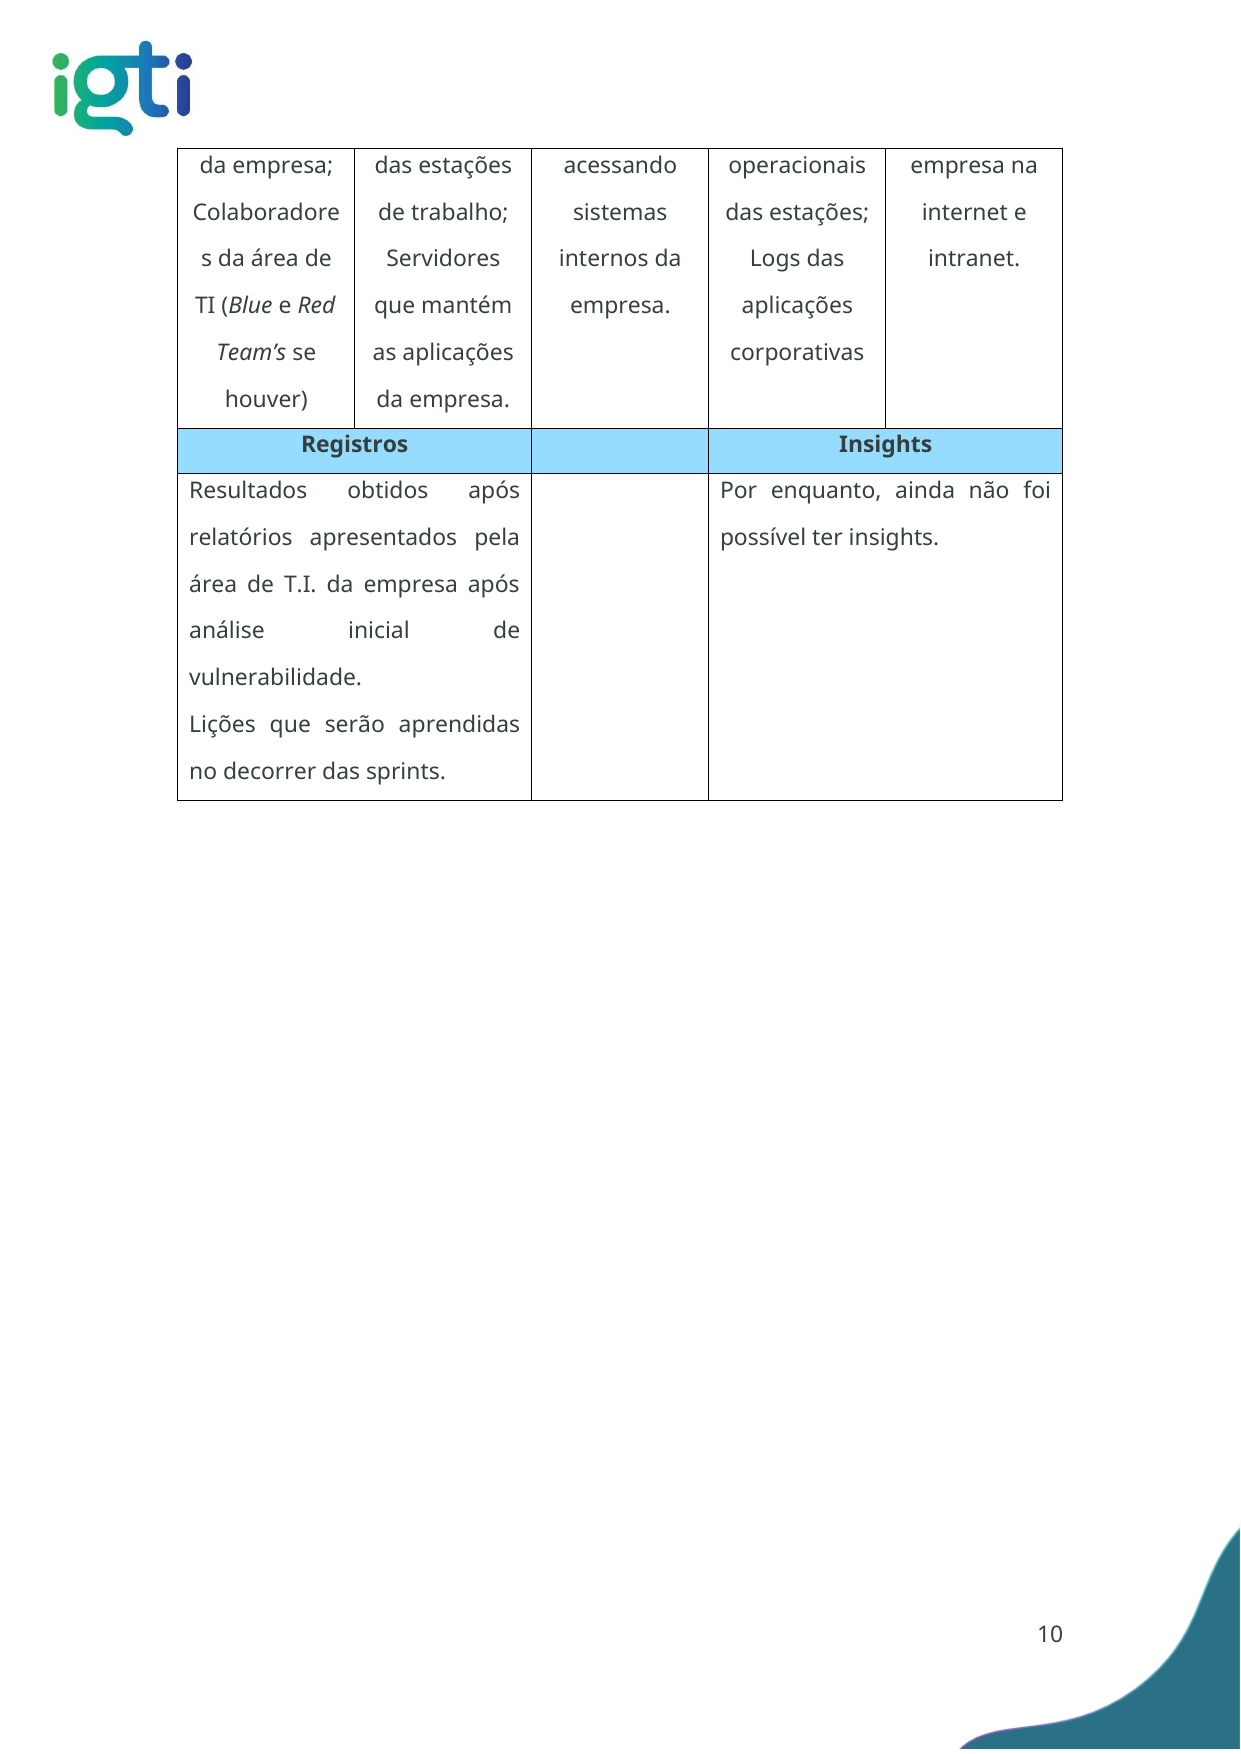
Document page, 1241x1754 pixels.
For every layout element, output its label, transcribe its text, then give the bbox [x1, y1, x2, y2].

table_cell Registros [178, 429, 531, 473]
table_cell Logs de sistemas operacionais das estações; Logs das aplicações corporativas [709, 149, 885, 427]
table_cell Resultados obtidos após relatórios apresentados pela área de T.I. da empresa após análise inicial de vulnerabilidade. Lições que serão aprendidas no decorrer das sprints. [178, 474, 531, 799]
picture [37, 34, 205, 141]
table_cell Insights [709, 429, 1062, 473]
table_cell Usuários internos acessando sistemas internos da empresa. [532, 149, 708, 427]
table_cell Alta administração da empresa; Colaboradores da área de TI (Blue e Red Team’s se houver) [178, 149, 354, 427]
table_cell Por enquanto, ainda não foi possível ter insights. [709, 474, 1062, 799]
picture [955, 1521, 1241, 1749]
table_cell [532, 474, 708, 799]
table_cell Sistemas e aplicações da empresa na internet e intranet. [886, 149, 1062, 427]
table_cell [532, 429, 708, 473]
table_cell Sistemas operacionais das estações de trabalho; Servidores que mantém as aplicações da empresa. [355, 149, 531, 427]
